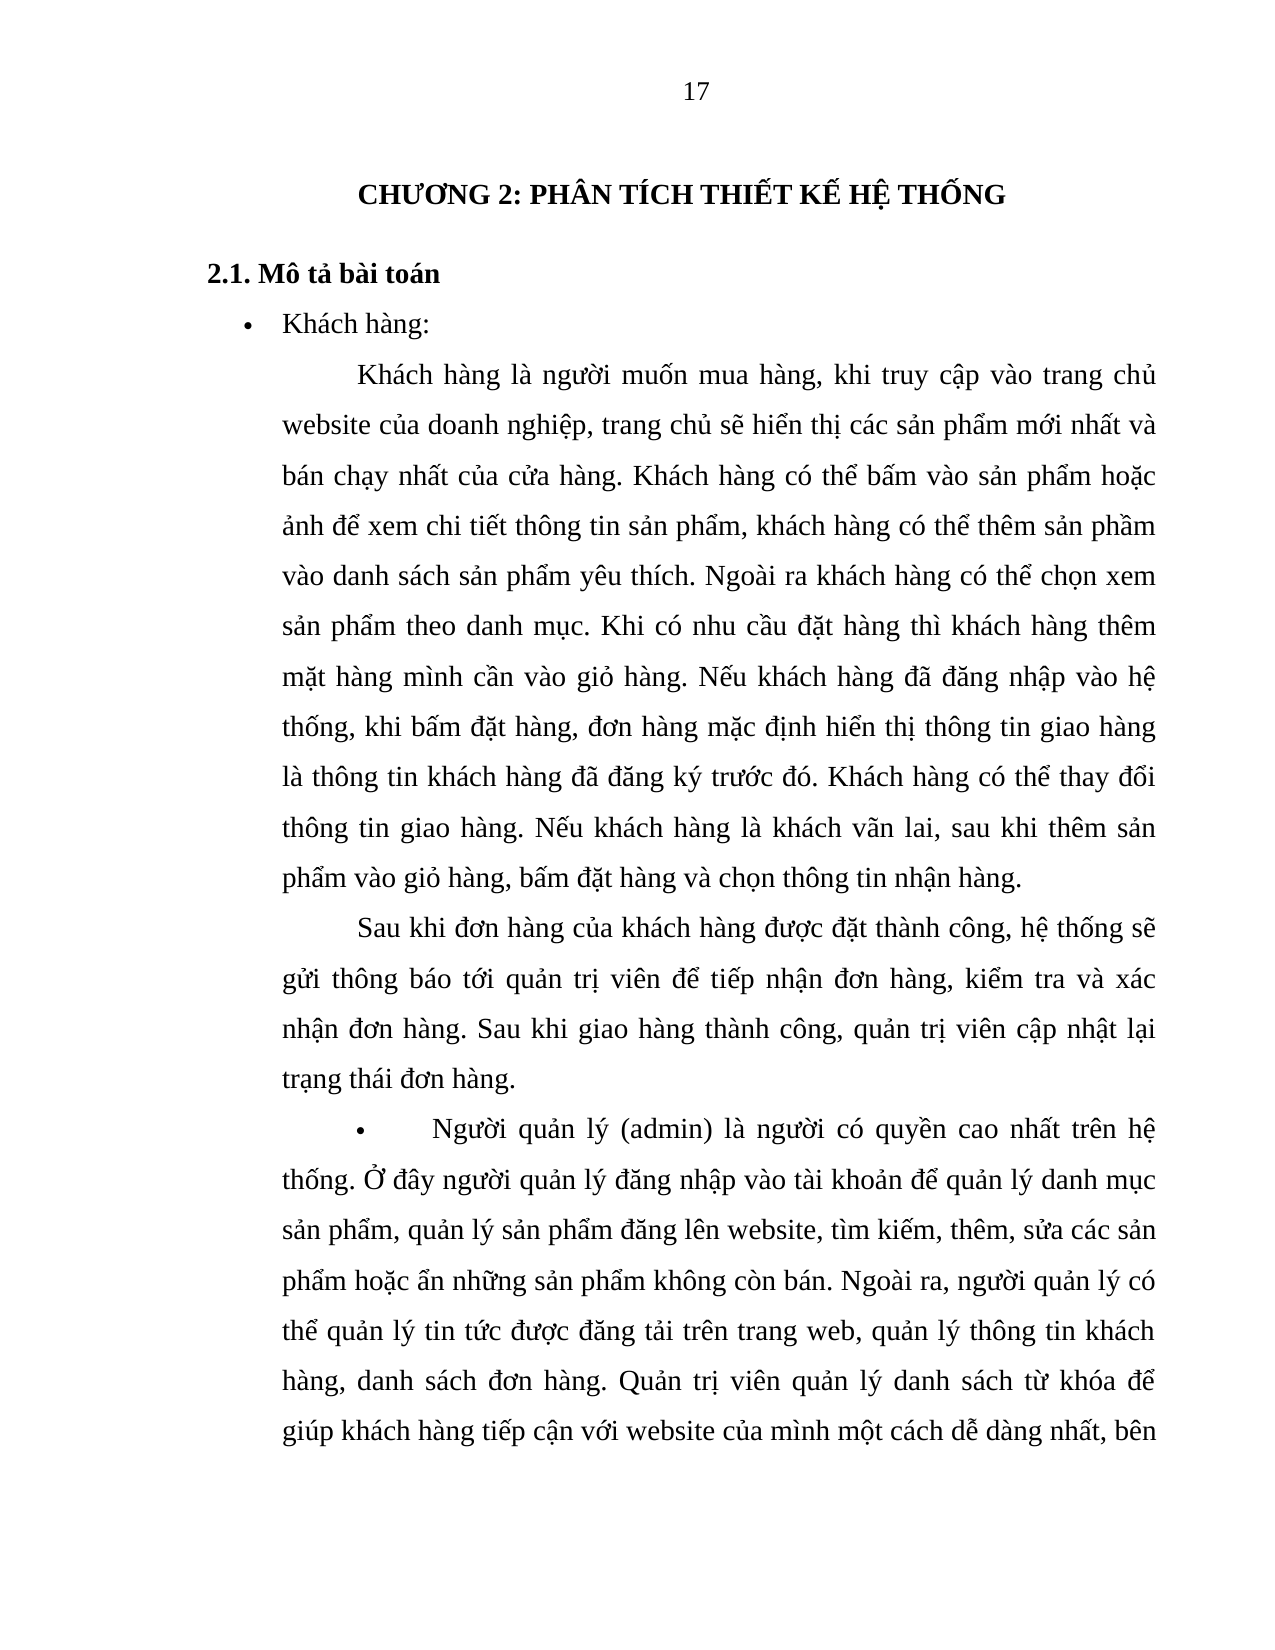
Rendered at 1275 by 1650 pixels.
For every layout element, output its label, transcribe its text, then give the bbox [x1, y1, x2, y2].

subtitle 2.1. Mô tả bài toán [207, 256, 1157, 290]
text Khách hàng là người muốn mua hàng, khi truy cập vào trang chủ website của doanh nghiệp, trang chủ sẽ hiển thị các sản phẩm mới nhất và bán chạy nhất của cửa hàng. Khách hàng có thể bấm vào sản phẩm hoặc ảnh để xem chi tiết thông tin sản phẩm, khách hàng có thể thêm sản phầm vào danh sách sản phẩm yêu thích. Ngoài ra khách hàng có thể chọn xem sản phẩm theo danh mục. Khi có nhu cầu đặt hàng thì khách hàng thêm mặt hàng mình cần vào giỏ hàng. Nếu khách hàng đã đăng nhập vào hệ thống, khi bấm đặt hàng, đơn hàng mặc định hiển thị thông tin giao hàng là thông tin khách hàng đã đăng ký trước đó. Khách hàng có thể thay đổi thông tin giao hàng. Nếu khách hàng là khách vãn lai, sau khi thêm sản phẩm vào giỏ hàng, bấm đặt hàng và chọn thông tin nhận hàng. [282, 357, 1157, 894]
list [282, 1112, 1157, 1447]
subtitle CHƯƠNG 2: PHÂN TÍCH THIẾT KẾ HỆ THỐNG [207, 177, 1157, 210]
list Khách hàng: [244, 307, 1157, 340]
text Sau khi đơn hàng của khách hàng được đặt thành công, hệ thống sẽ gửi thông báo tới quản trị viên để tiếp nhận đơn hàng, kiểm tra và xác nhận đơn hàng. Sau khi giao hàng thành công, quản trị viên cập nhật lại trạng thái đơn hàng. [282, 910, 1157, 1095]
